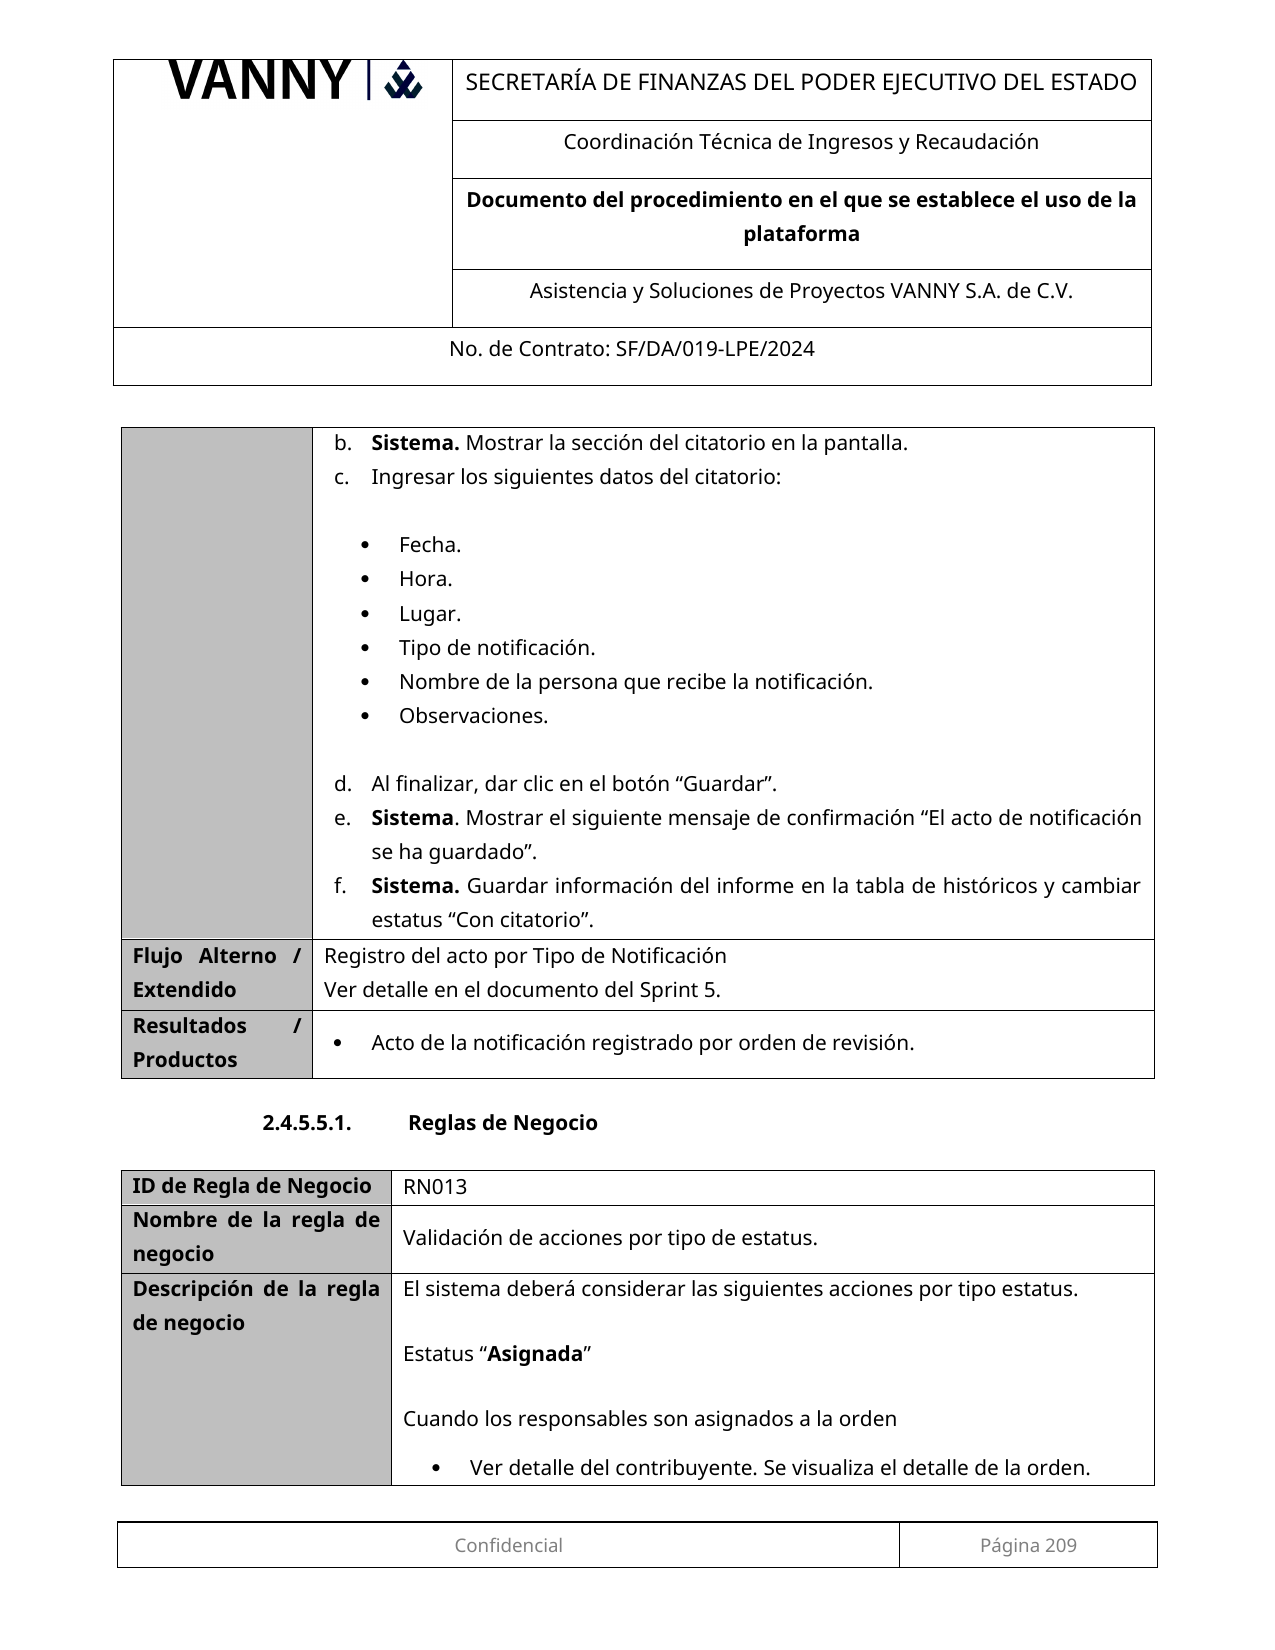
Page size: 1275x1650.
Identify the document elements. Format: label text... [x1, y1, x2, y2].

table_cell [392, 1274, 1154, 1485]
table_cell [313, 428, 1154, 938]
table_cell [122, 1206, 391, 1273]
list Reglas de Negocio [262, 1108, 1162, 1136]
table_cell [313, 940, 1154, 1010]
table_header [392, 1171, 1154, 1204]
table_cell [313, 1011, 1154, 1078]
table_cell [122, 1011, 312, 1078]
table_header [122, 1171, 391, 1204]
picture [160, 60, 428, 110]
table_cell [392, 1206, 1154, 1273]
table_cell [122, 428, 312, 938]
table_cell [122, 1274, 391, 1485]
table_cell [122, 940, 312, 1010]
